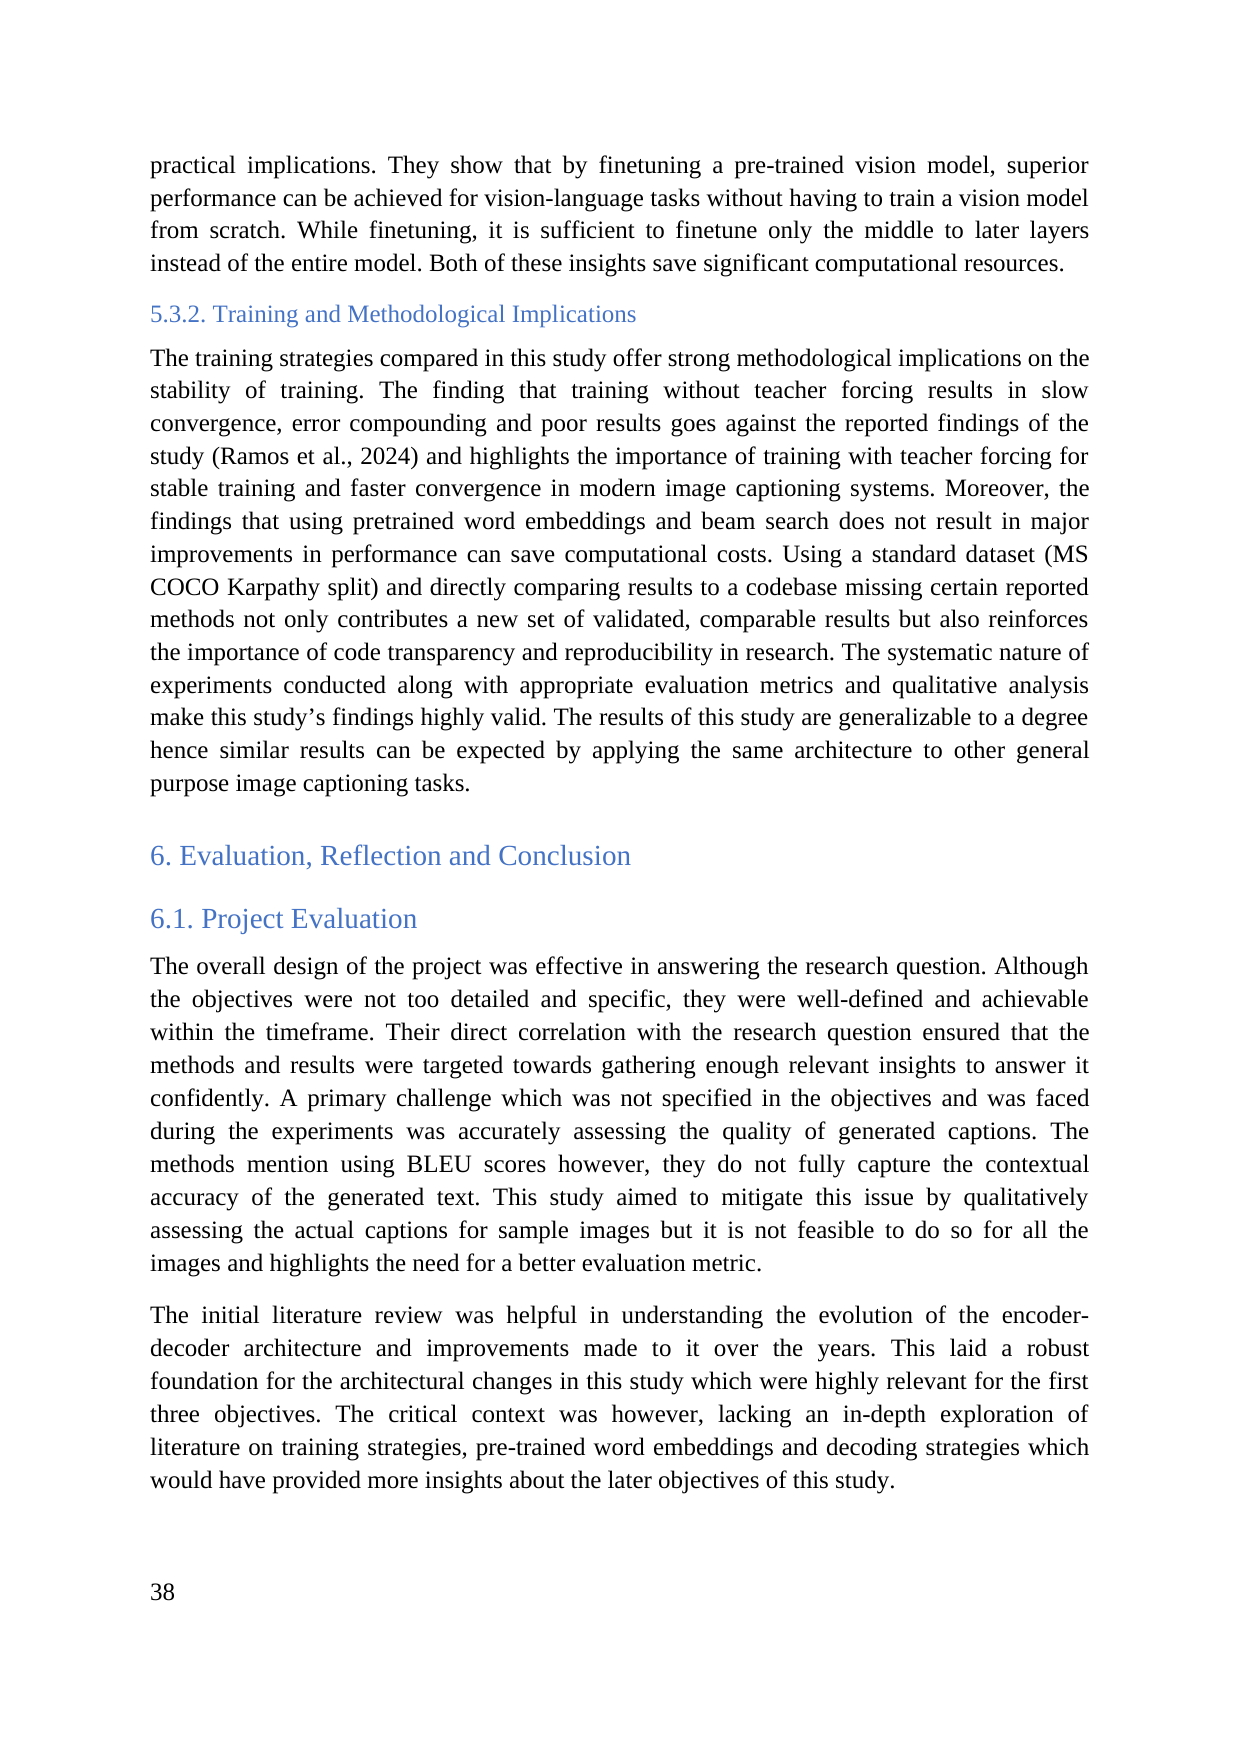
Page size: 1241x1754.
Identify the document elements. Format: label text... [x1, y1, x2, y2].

subtitle 5.3.2. Training and Methodological Implications [150, 299, 1090, 328]
subtitle 6. Evaluation, Reflection and Conclusion [150, 838, 1090, 872]
text The training strategies compared in this study offer strong methodological implications on the stability of training. The finding that training without teacher forcing results in slow convergence, error compounding and poor results goes against the reported findings of the study (Ramos et al., 2024) and highlights the importance of training with teacher forcing for stable training and faster convergence in modern image captioning systems. Moreover, the findings that using pretrained word embeddings and beam search does not result in major improvements in performance can save computational costs. Using a standard dataset (MS COCO Karpathy split) and directly comparing results to a codebase missing certain reported methods not only contributes a new set of validated, comparable results but also reinforces the importance of code transparency and reproducibility in research. The systematic nature of experiments conducted along with appropriate evaluation metrics and qualitative analysis make this study’s findings highly valid. The results of this study are generalizable to a degree hence similar results can be expected by applying the same architecture to other general purpose image captioning tasks. [150, 343, 1090, 797]
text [150, 150, 1090, 277]
text The initial literature review was helpful in understanding the evolution of the encoder-decoder architecture and improvements made to it over the years. This laid a robust foundation for the architectural changes in this study which were highly relevant for the first three objectives. The critical context was however, lacking an in-depth exploration of literature on training strategies, pre-trained word embeddings and decoding strategies which would have provided more insights about the later objectives of this study. [150, 1300, 1090, 1494]
subtitle 6.1. Project Evaluation [150, 901, 1090, 934]
text The overall design of the project was effective in answering the research question. Although the objectives were not too detailed and specific, they were well-defined and achievable within the timeframe. Their direct correlation with the research question ensured that the methods and results were targeted towards gathering enough relevant insights to answer it confidently. A primary challenge which was not specified in the objectives and was faced during the experiments was accurately assessing the quality of generated captions. The methods mention using BLEU scores however, they do not fully capture the contextual accuracy of the generated text. This study aimed to mitigate this issue by qualitatively assessing the actual captions for sample images but it is not feasible to do so for all the images and highlights the need for a better evaluation metric. [150, 951, 1090, 1277]
